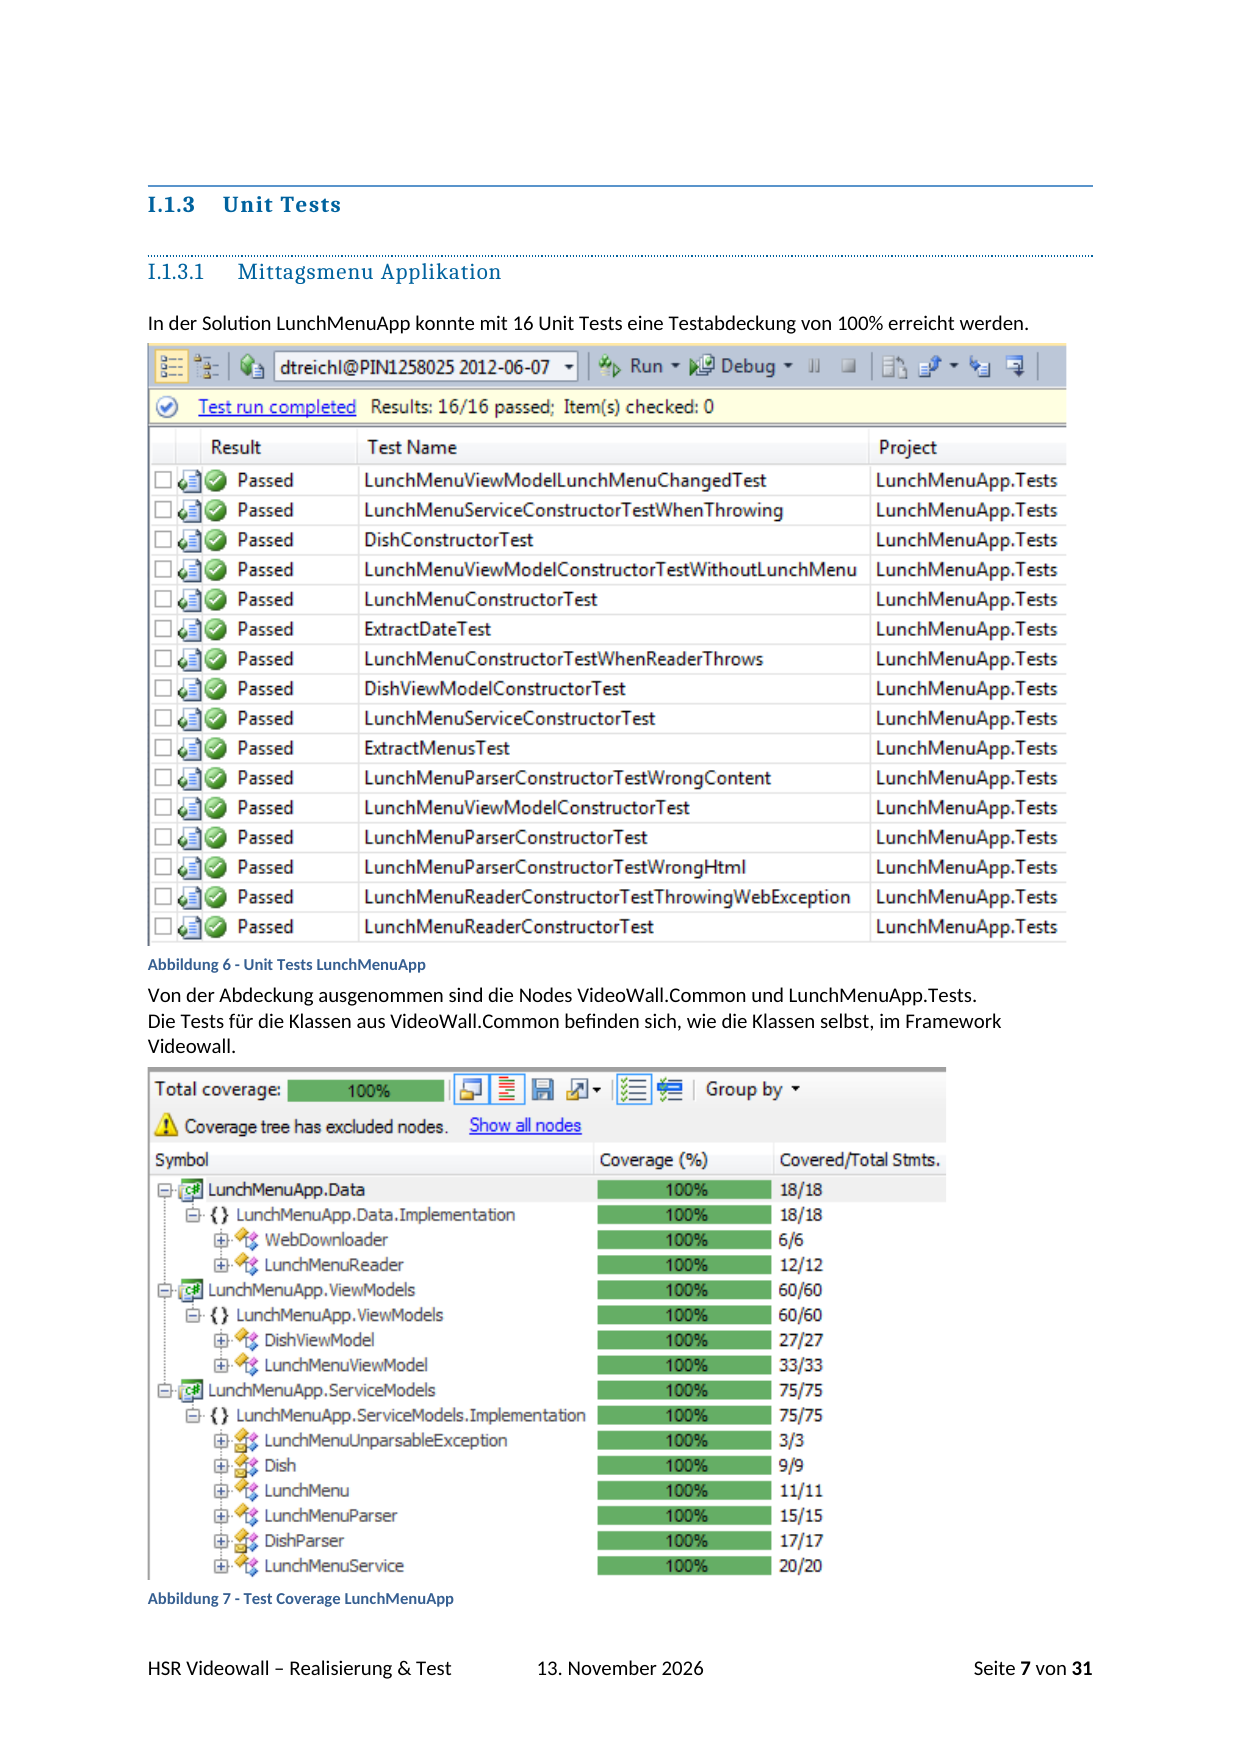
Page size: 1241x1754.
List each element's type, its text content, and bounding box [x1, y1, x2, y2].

picture [147, 1067, 947, 1580]
subtitle Unit Tests [148, 187, 1093, 218]
text Abbildung 6 - Unit Tests LunchMenuApp [148, 954, 1093, 974]
picture [147, 343, 1067, 946]
text Von der Abdeckung ausgenommen sind die Nodes VideoWall.Common und LunchMenuApp.Tests. Die Tests für die Klassen aus VideoWall.Common befinden sich, wie die Klassen selbst, im Framework Videowall. [148, 982, 1093, 1059]
subtitle Mittagsmenu Applikation [148, 255, 1093, 285]
text Abbildung 7 - Test Coverage LunchMenuApp [148, 1588, 1093, 1608]
text In der Solution LunchMenuApp konnte mit 16 Unit Tests eine Testabdeckung von 100% erreicht werden. [148, 310, 1093, 336]
